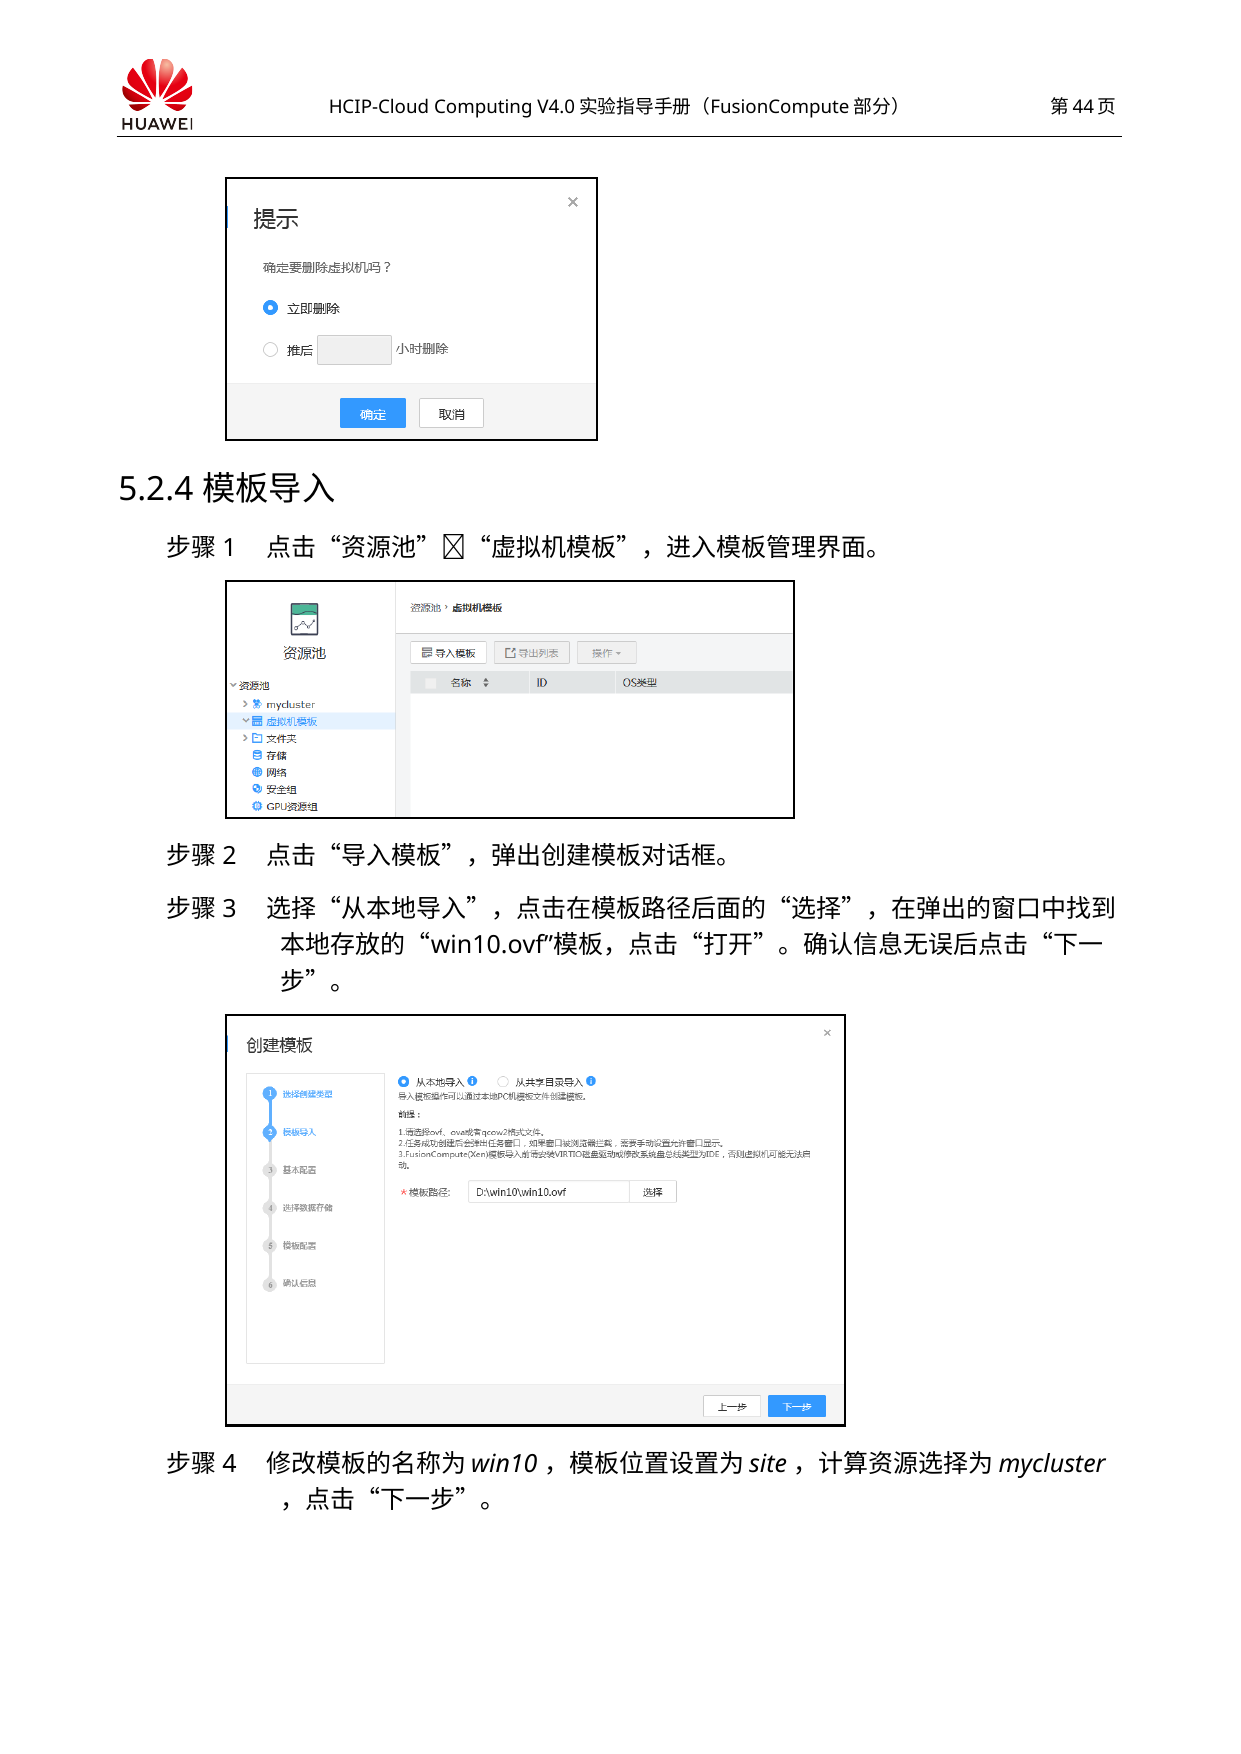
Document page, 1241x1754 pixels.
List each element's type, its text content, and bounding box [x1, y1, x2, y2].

list 点击“资源池”“虚拟机模板”，进入模板管理界面。 [236, 527, 1122, 563]
picture [227, 179, 596, 439]
picture [122, 59, 193, 130]
list 点击“导入模板”，弹出创建模板对话框。 [236, 836, 1122, 872]
list 选择“从本地导入”，点击在模板路径后面的“选择”，在弹出的窗口中找到本地存放的“win10.ovf”模板，点击“打开”。确认信息无误后点击“下一步”。 [236, 889, 1122, 997]
list 修改模板的名称为win10 ，模板位置设置为site ，计算资源选择为mycluster ，点击“下一步”。 [236, 1443, 1122, 1516]
picture [227, 1016, 844, 1424]
picture [227, 582, 793, 817]
subtitle 模板导入 [118, 462, 1122, 511]
